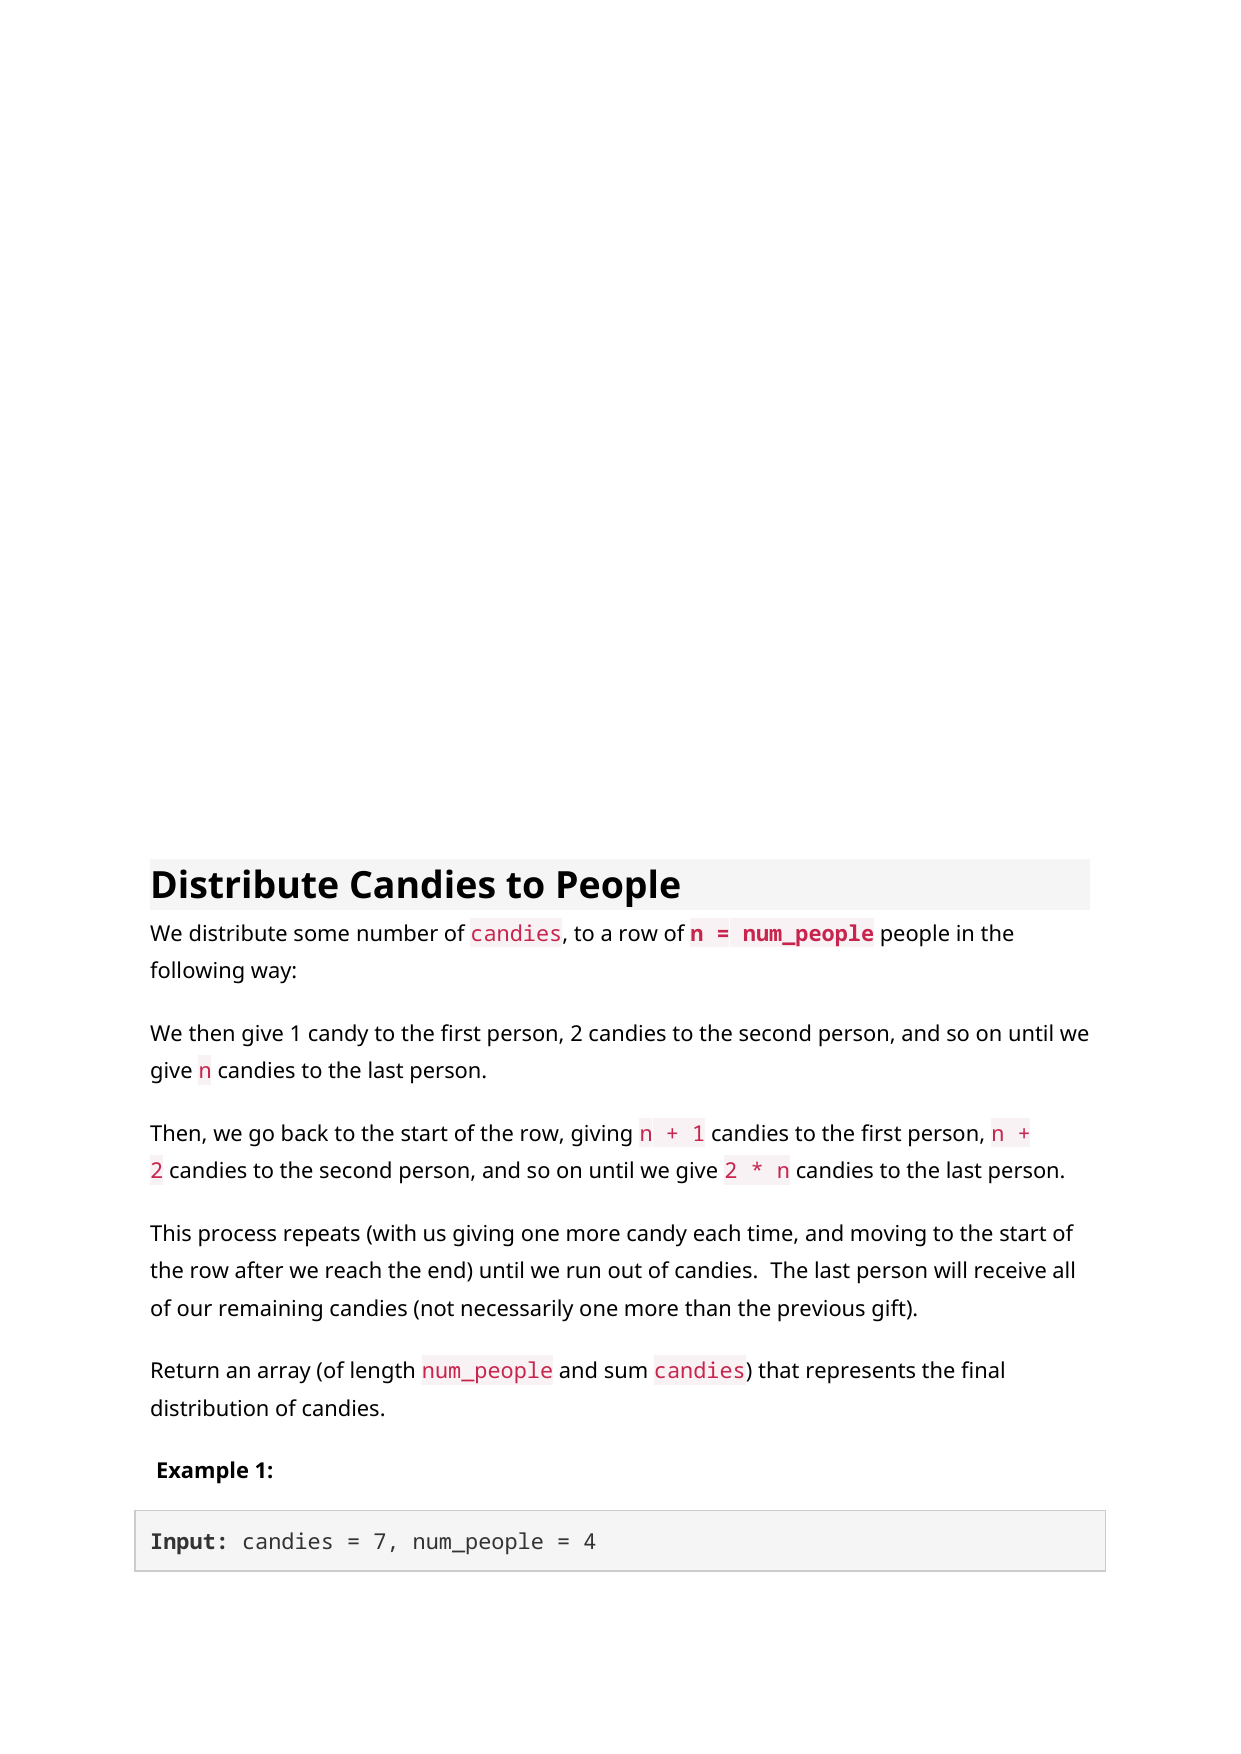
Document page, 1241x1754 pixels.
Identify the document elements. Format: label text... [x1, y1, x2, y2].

text We then give 1 candy to the first person, 2 candies to the second person, and so on until we give n candies to the last person. [150, 1010, 1090, 1085]
text This process repeats (with us giving one more candy each time, and moving to the start of the row after we reach the end) until we run out of candies. The last person will receive all of our remaining candies (not necessarily one more than the previous gift). [150, 1210, 1090, 1322]
text Example 1: [150, 1447, 1090, 1485]
text Return an array (of length num_people and sum candies) that represents the final distribution of candies. [150, 1347, 1090, 1422]
text Then, we go back to the start of the row, giving n + 1 candies to the first person, n + 2 candies to the second person, and so on until we give 2 * n candies to the last person. [150, 1110, 1090, 1185]
text Input: candies = 7, num_people = 4 [136, 1511, 1105, 1570]
text Distribute Candies to People [150, 859, 1090, 910]
text We distribute some number of candies, to a row of n = num_people people in the following way: [150, 910, 1090, 985]
